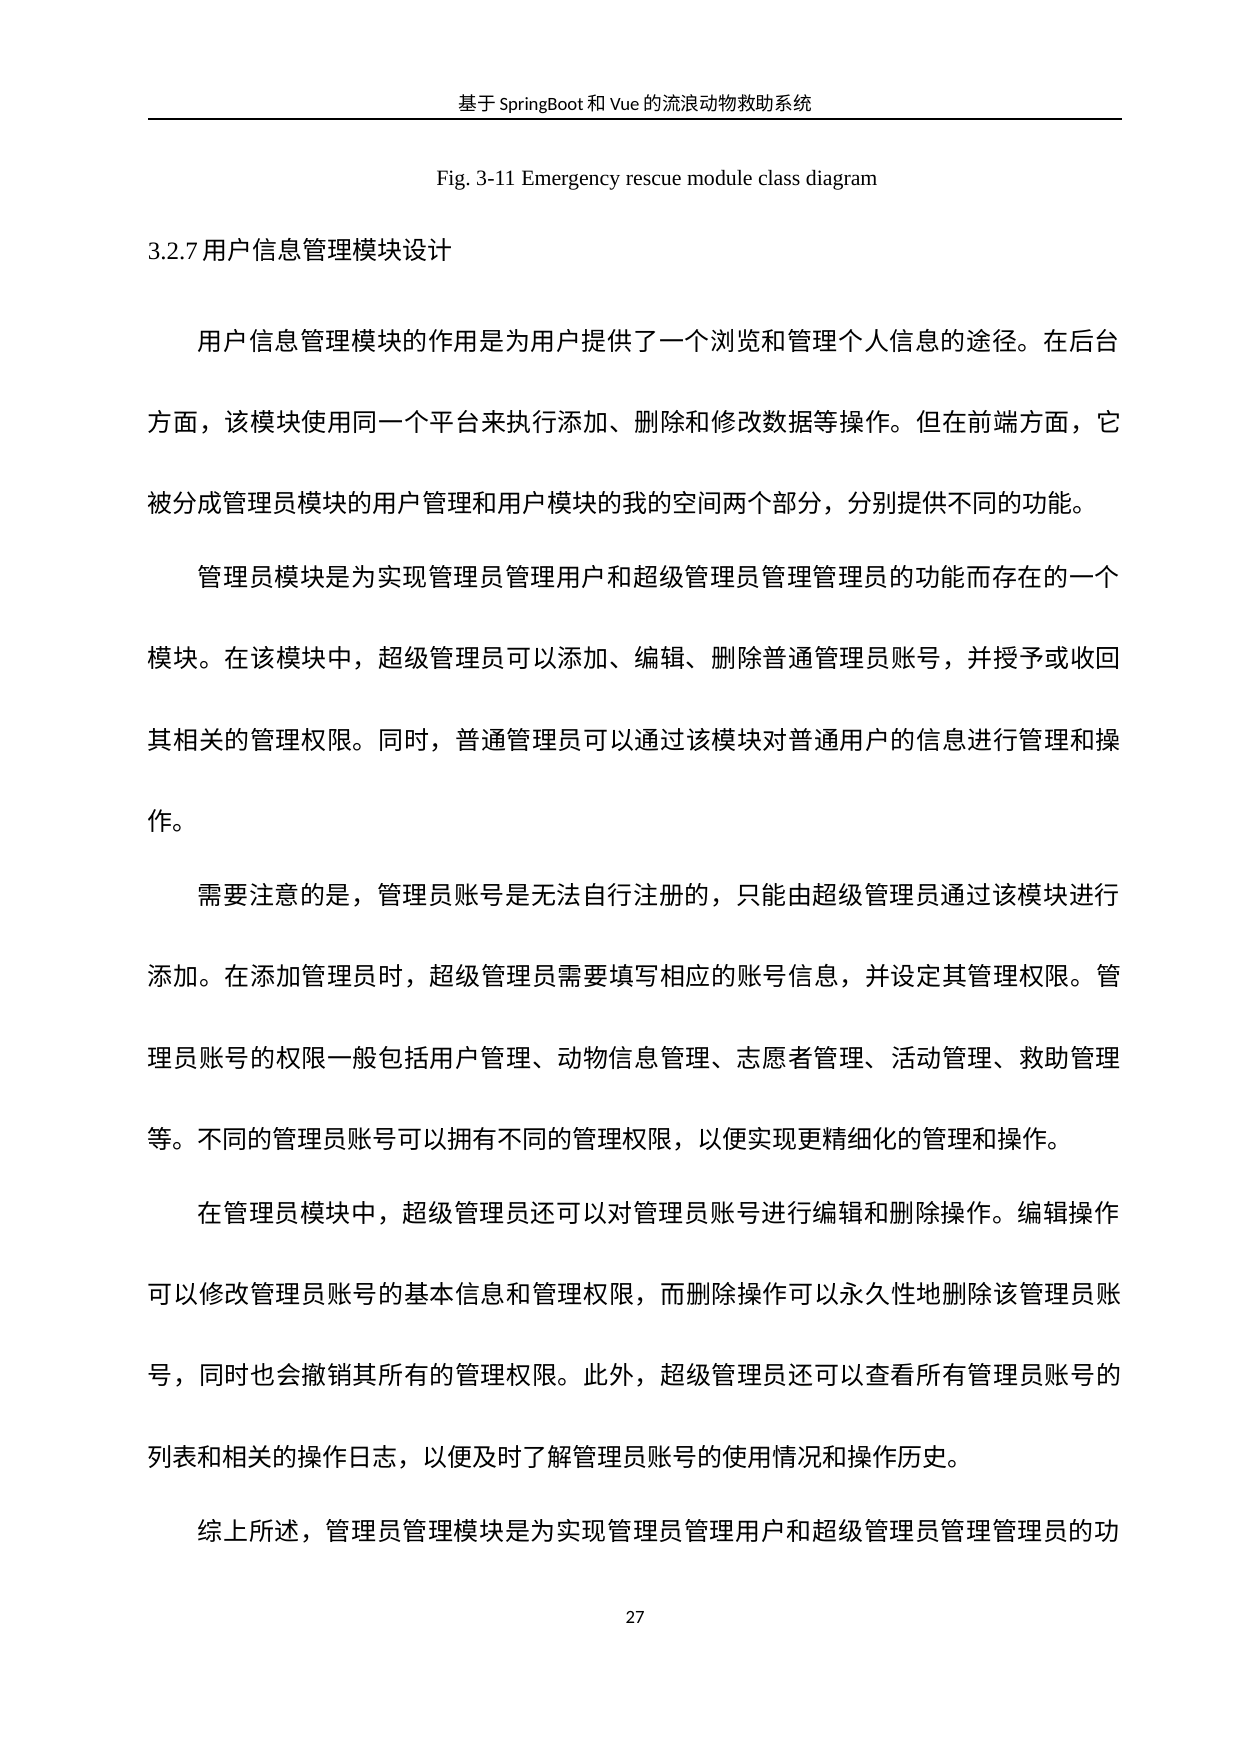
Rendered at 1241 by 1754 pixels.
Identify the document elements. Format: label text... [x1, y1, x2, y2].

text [148, 1497, 1122, 1562]
text 在管理员模块中，超级管理员还可以对管理员账号进行编辑和删除操作。编辑操作可以修改管理员账号的基本信息和管理权限，而删除操作可以永久性地删除该管理员账号，同时也会撤销其所有的管理权限。此外，超级管理员还可以查看所有管理员账号的列表和相关的操作日志，以便及时了解管理员账号的使用情况和操作历史。 [148, 1179, 1122, 1488]
text 需要注意的是，管理员账号是无法自行注册的，只能由超级管理员通过该模块进行添加。在添加管理员时，超级管理员需要填写相应的账号信息，并设定其管理权限。管理员账号的权限一般包括用户管理、动物信息管理、志愿者管理、活动管理、救助管理等。不同的管理员账号可以拥有不同的管理权限，以便实现更精细化的管理和操作。 [148, 861, 1122, 1170]
text Fig. 3-11 Emergency rescue module class diagram [148, 161, 1122, 194]
text 管理员模块是为实现管理员管理用户和超级管理员管理管理员的功能而存在的一个模块。在该模块中，超级管理员可以添加、编辑、删除普通管理员账号，并授予或收回其相关的管理权限。同时，普通管理员可以通过该模块对普通用户的信息进行管理和操作。 [148, 543, 1122, 852]
text 用户信息管理模块的作用是为用户提供了一个浏览和管理个人信息的途径。在后台方面，该模块使用同一个平台来执行添加、删除和修改数据等操作。但在前端方面，它被分成管理员模块的用户管理和用户模块的我的空间两个部分，分别提供不同的功能。 [148, 307, 1122, 534]
text 3.2.7用户信息管理模块设计 [148, 216, 1122, 281]
